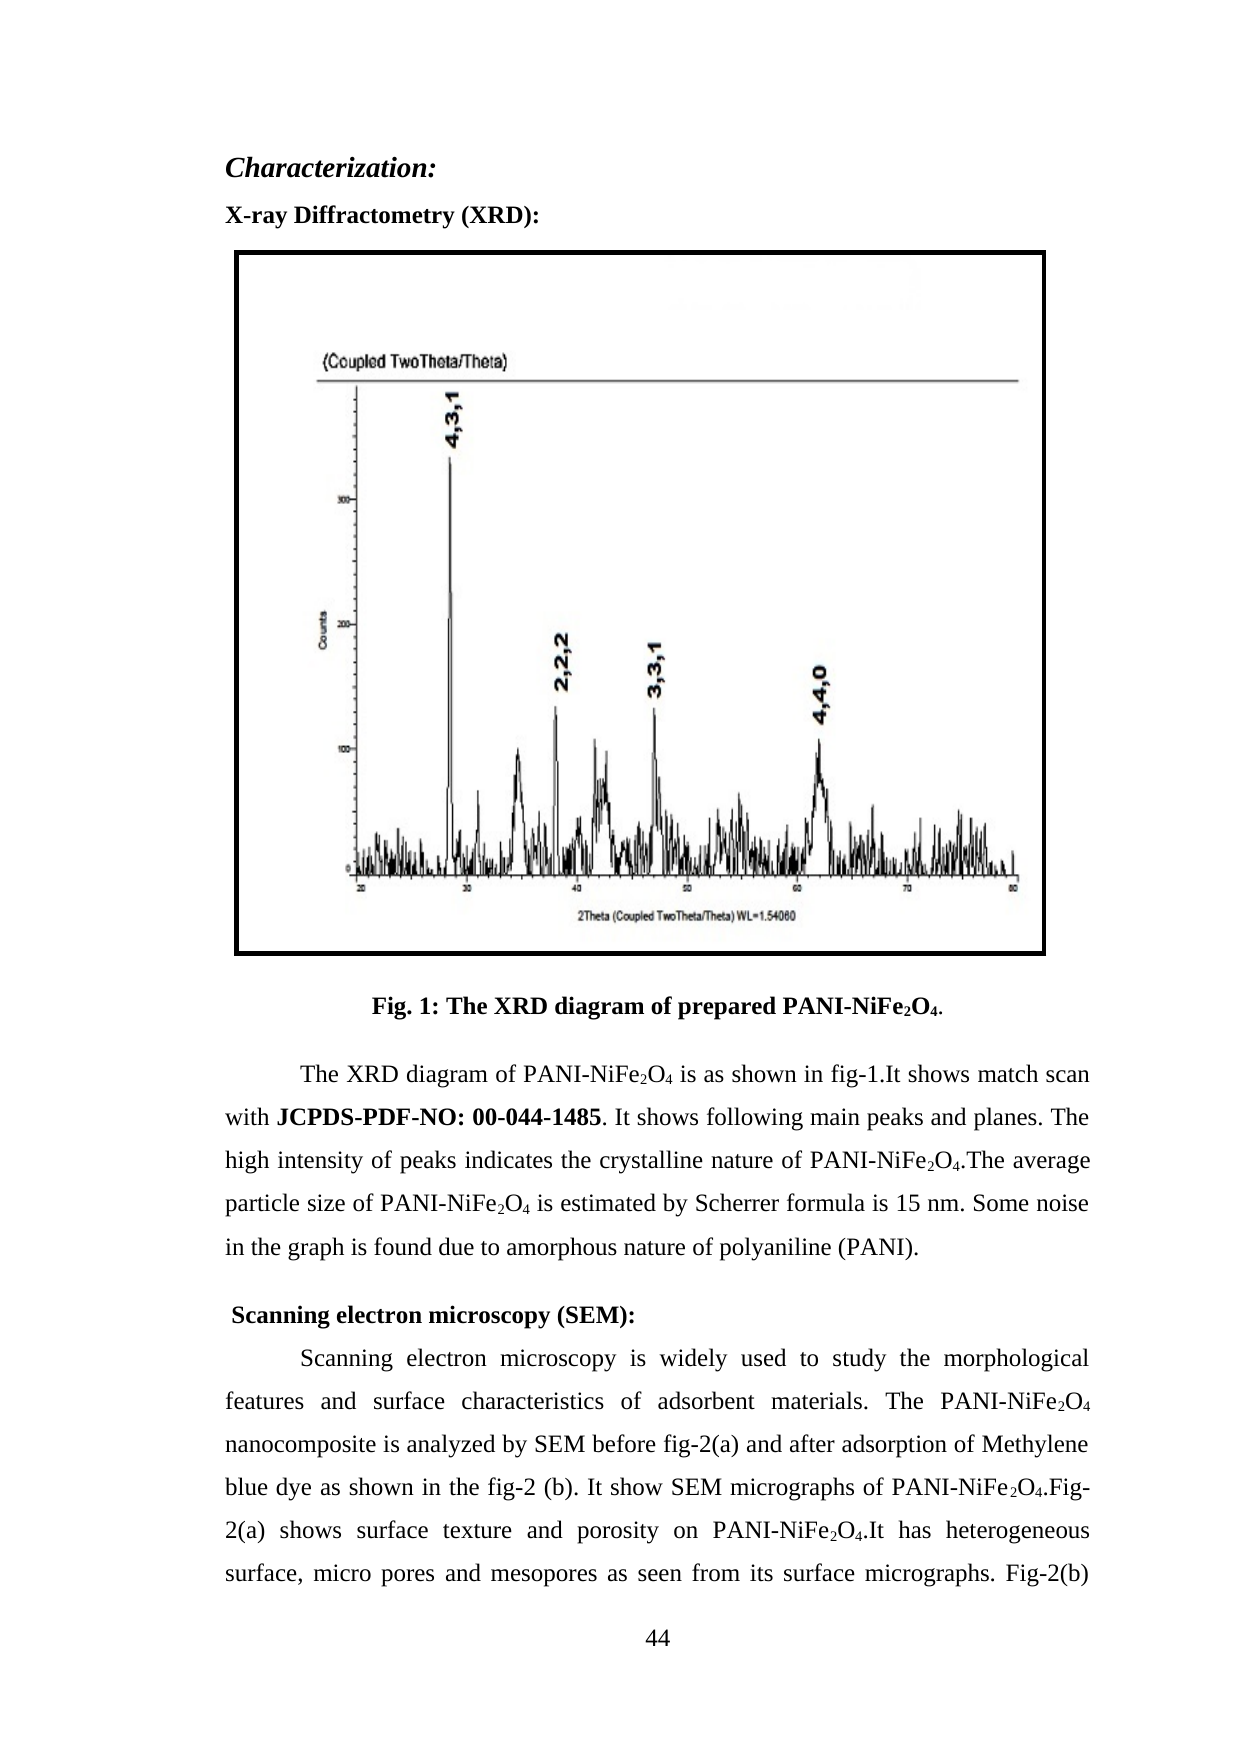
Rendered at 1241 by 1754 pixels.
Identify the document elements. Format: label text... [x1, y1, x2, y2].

text Scanning electron microscopy (SEM): [225, 1300, 1090, 1328]
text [225, 1343, 1090, 1587]
text X-ray Diffractometry (XRD): [225, 200, 1090, 229]
text Characterization: [225, 150, 1090, 183]
picture [239, 255, 1042, 951]
text The XRD diagram of PANI-NiFe2O4 is as shown in fig-1.It shows match scan with JCPDS-PDF-NO: 00-044-1485. It shows following main peaks and planes. The high intensity of peaks indicates the crystalline nature of PANI-NiFe2O4.The average particle size of PANI-NiFe2O4 is estimated by Scherrer formula is 15 nm. Some noise in the graph is found due to amorphous nature of polyaniline (PANI). [225, 1059, 1090, 1260]
